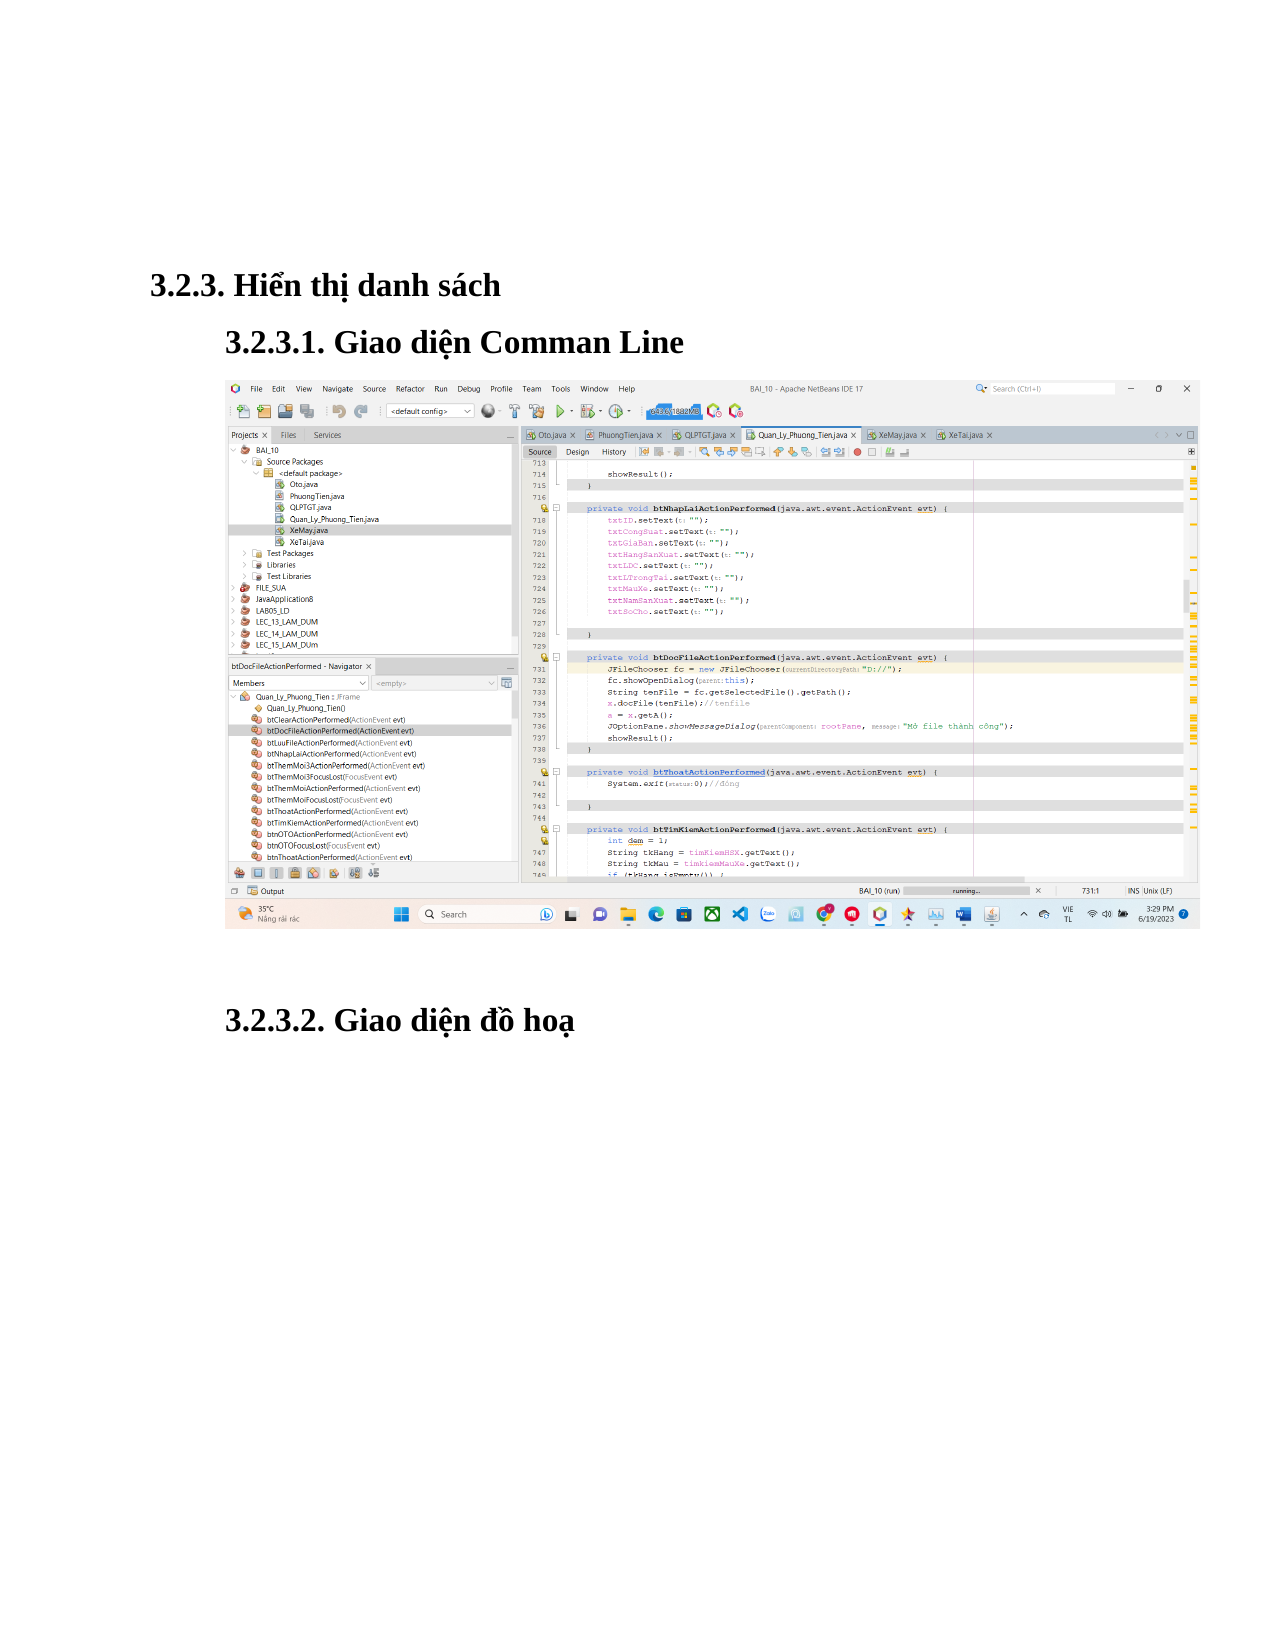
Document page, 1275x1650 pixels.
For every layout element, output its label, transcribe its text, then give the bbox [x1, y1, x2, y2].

text 3.2.3. Hiển thị danh sách [150, 265, 1125, 303]
text 3.2.3.1. Giao diện Comman Line [150, 322, 1125, 361]
picture [225, 380, 1200, 929]
text 3.2.3.2. Giao diện đồ hoạ [150, 1000, 1125, 1038]
